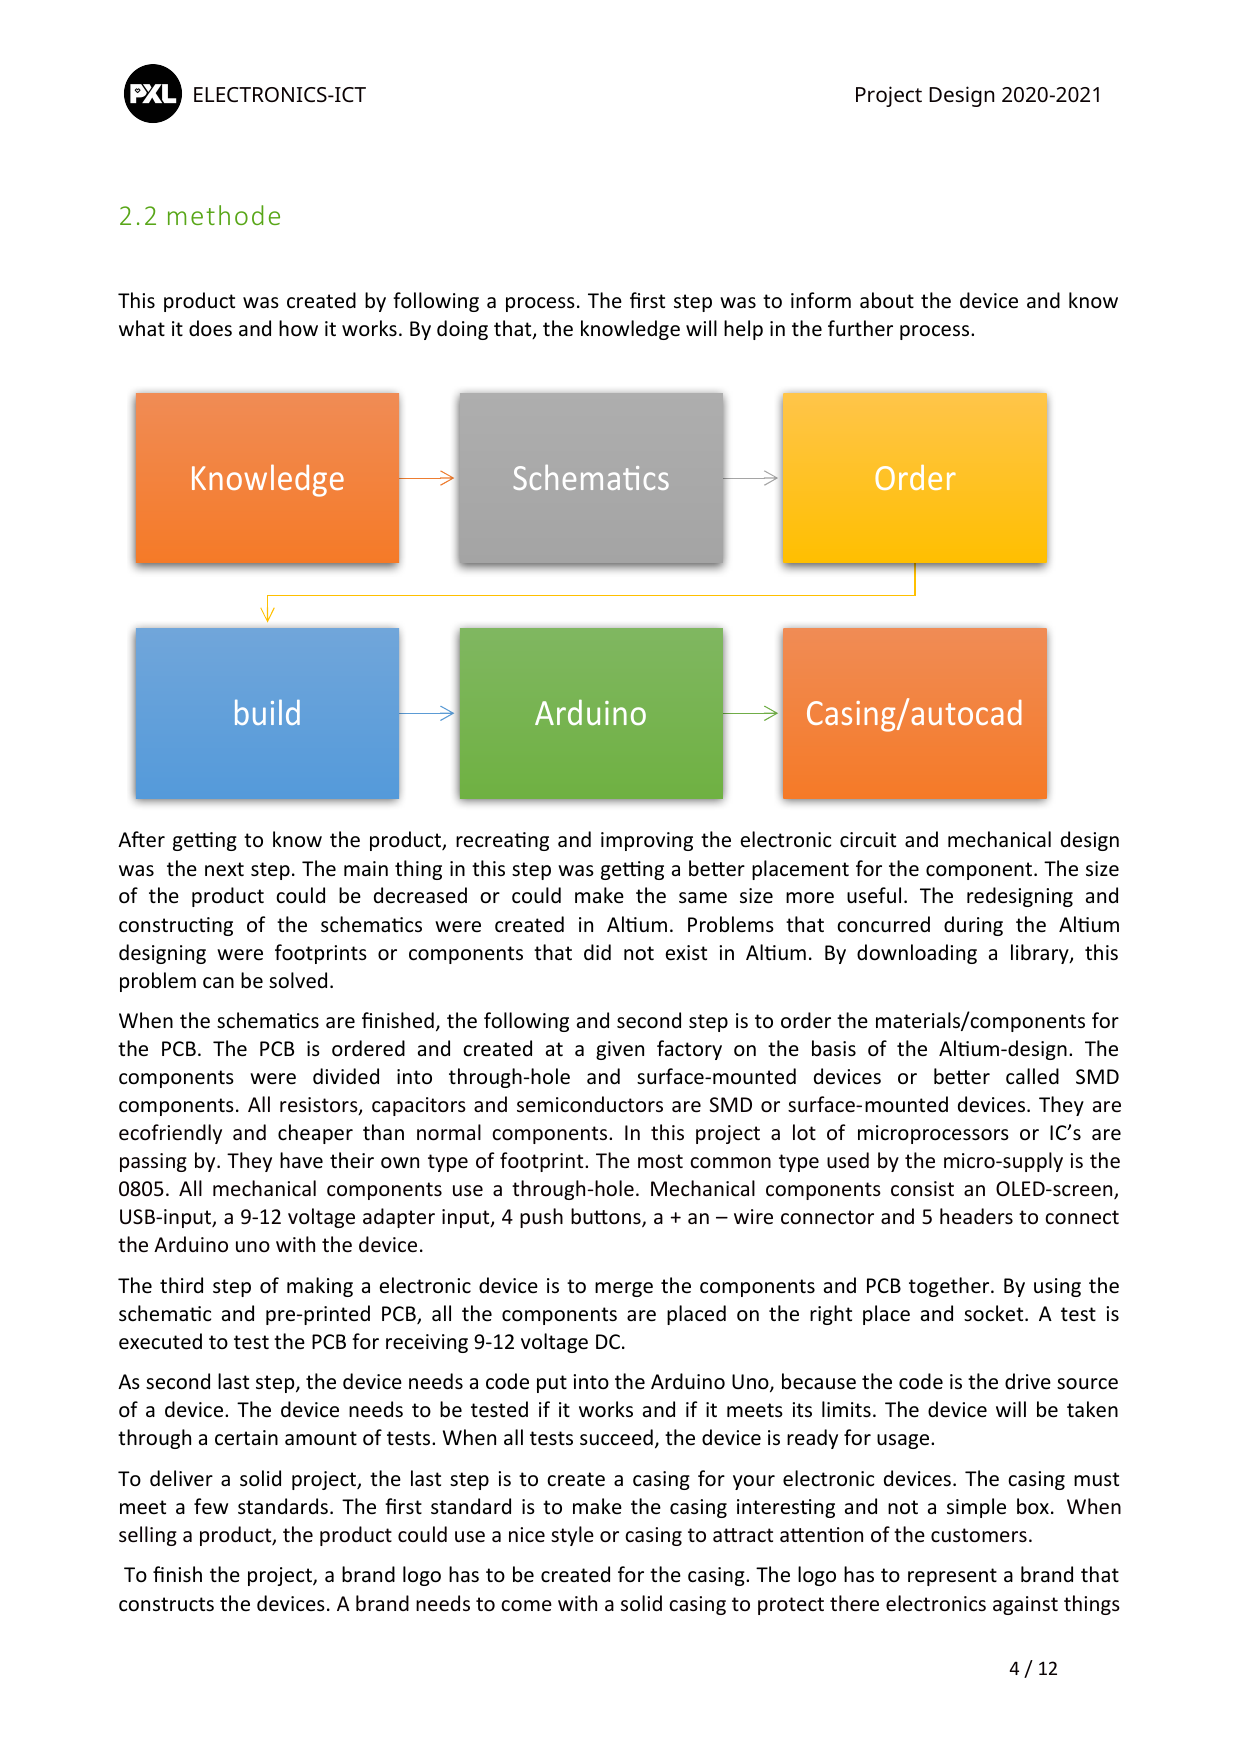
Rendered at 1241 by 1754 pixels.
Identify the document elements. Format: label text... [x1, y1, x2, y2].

text This product was created by following a process. The first step was to inform about the device and know what it does and how it works. By doing that, the knowledge will help in the further process. [118, 286, 1122, 342]
picture [118, 59, 188, 129]
text To deliver a solid project, the last step is to create a casing for your electronic devices. The casing must meet a few standards. The first standard is to make the casing interesting and not a simple box. When selling a product, the product could use a nice style or casing to attract attention of the customers. [118, 1464, 1122, 1548]
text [118, 1561, 1122, 1617]
text As second last step, the device needs a code put into the Arduino Uno, because the code is the drive source of a device. The device needs to be tested if it works and if it meets its limits. The device will be taken through a certain amount of tests. When all tests succeed, the device is ready for usage. [118, 1367, 1122, 1452]
text The third step of making a electronic device is to merge the components and PCB together. By using the schematic and pre-printed PCB, all the components are placed on the right place and socket. A test is executed to test the PCB for receiving 9-12 voltage DC. [118, 1271, 1122, 1355]
text After getting to know the product, recreating and improving the electronic circuit and mechanical design was the next step. The main thing in this step was getting a better placement for the component. The size of the product could be decreased or could make the same size more useful. The redesigning and constructing of the schematics were created in Altium. Problems that concurred during the Altium designing were footprints or components that did not exist in Altium. By downloading a library, this problem can be solved. [118, 826, 1122, 994]
text When the schematics are finished, the following and second step is to order the materials/components for the PCB. The PCB is ordered and created at a given factory on the basis of the Altium-design. The components were divided into through-hole and surface-mounted devices or better called SMD components. All resistors, capacitors and semiconductors are SMD or surface-mounted devices. They are ecofriendly and cheaper than normal components. In this project a lot of microprocessors or IC’s are passing by. They have their own type of footprint. The most common type used by the micro-supply is the 0805. All mechanical components use a through-hole. Mechanical components consist an OLED-screen, USB-input, a 9-12 voltage adapter input, 4 push buttons, a + an – wire connector and 5 headers to connect the Arduino uno with the device. [118, 1006, 1122, 1258]
subtitle methode [118, 197, 1122, 233]
